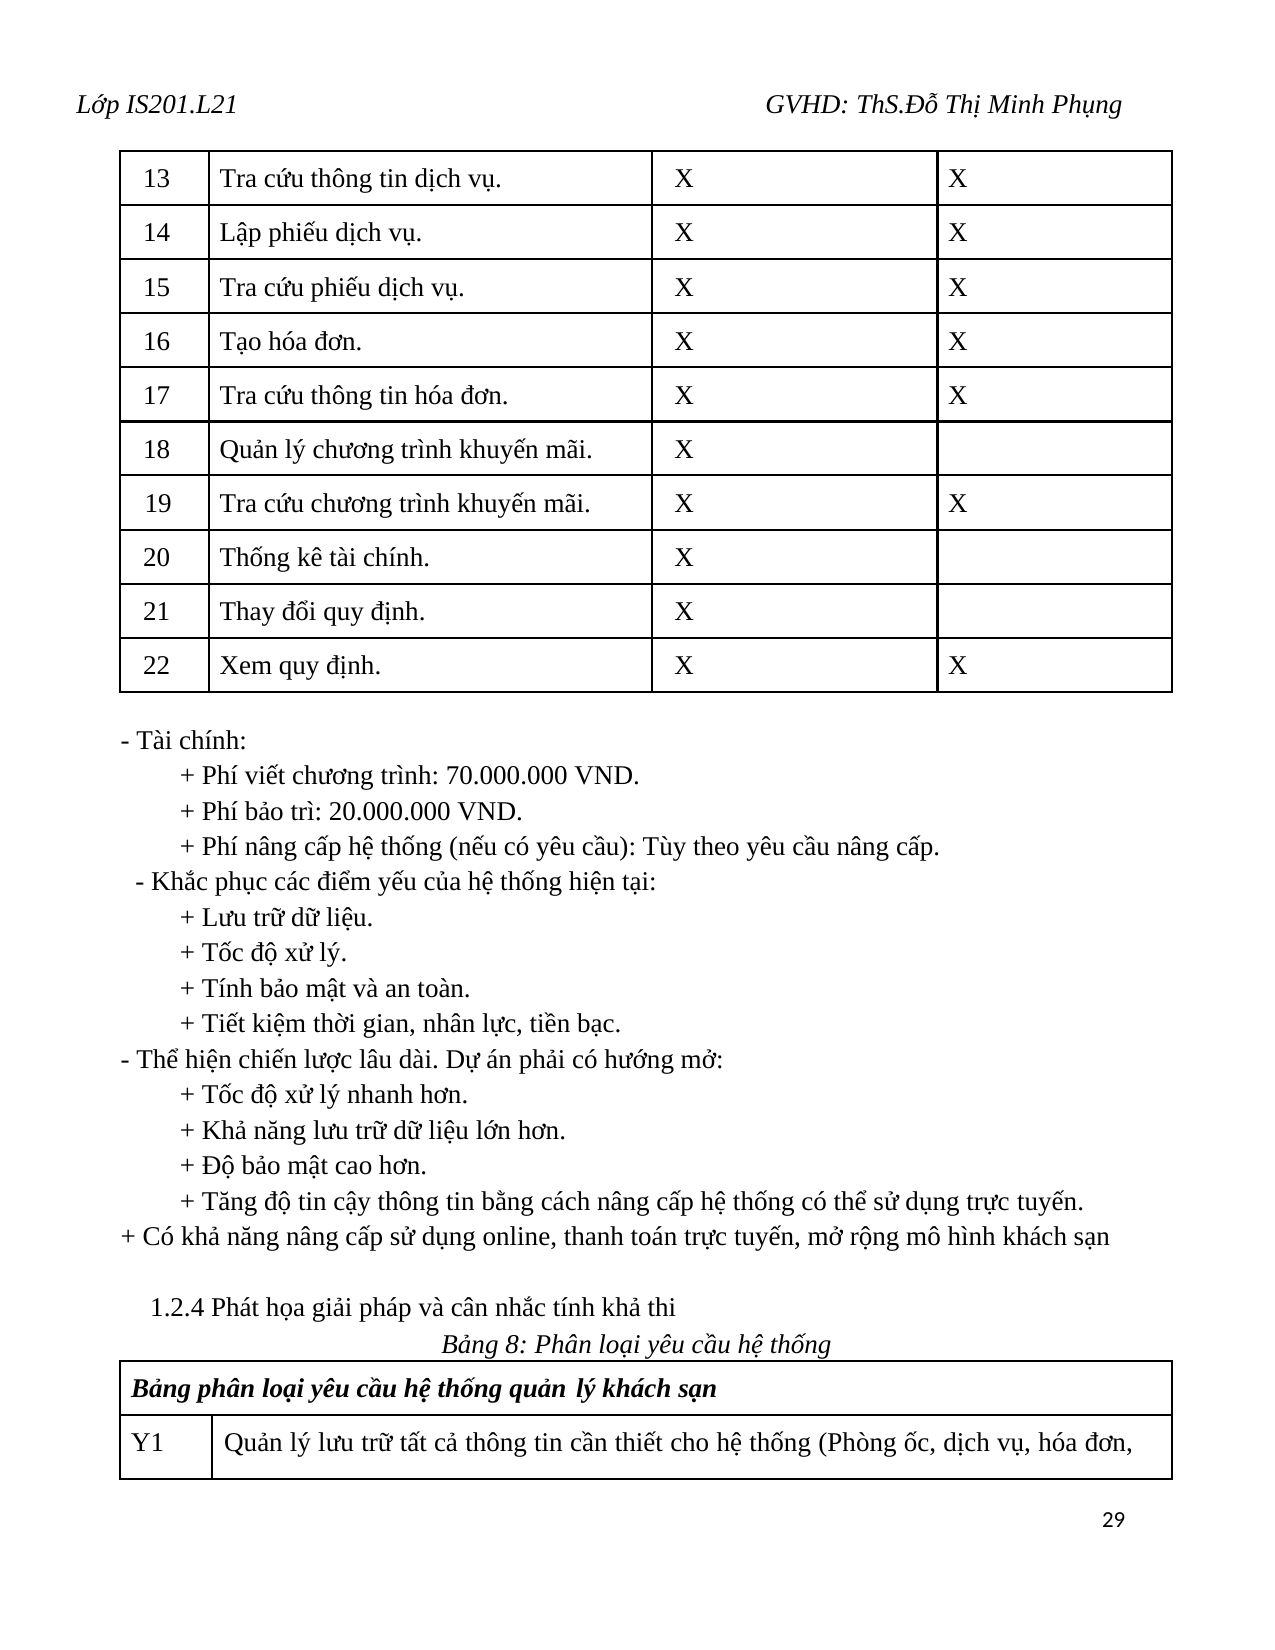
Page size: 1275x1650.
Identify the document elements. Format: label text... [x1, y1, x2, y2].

text Bảng 8: Phân loại yêu cầu hệ thống [150, 1329, 1125, 1360]
text + Phí viết chương trình: 70.000.000 VND. [120, 759, 1125, 790]
text + Tốc độ xử lý. [120, 936, 1125, 967]
table_cell X [653, 206, 936, 258]
table_cell X [653, 423, 936, 474]
table_cell X [939, 206, 1171, 258]
text + Có khả năng nâng cấp sử dụng online, thanh toán trực tuyến, mở rộng mô hình khách sạn [120, 1220, 1125, 1251]
subtitle 1.2.4 Phát họa giải pháp và cân nhắc tính khả thi [150, 1291, 1125, 1322]
table_cell [939, 585, 1171, 637]
table_cell X [653, 368, 936, 420]
table_cell 16 [121, 314, 208, 366]
table_cell X [653, 639, 936, 691]
table_cell X [653, 260, 936, 312]
table_cell Thay đổi quy định. [210, 585, 651, 637]
table_cell X [653, 476, 936, 528]
table_cell [939, 423, 1171, 474]
table_cell X [653, 585, 936, 637]
table_cell 13 [121, 152, 208, 204]
table_header Bảng phân loại yêu cầu hệ thống quản lý khách sạn [121, 1362, 1171, 1414]
text - Tài chính: [120, 724, 1125, 755]
text + Khả năng lưu trữ dữ liệu lớn hơn. [120, 1114, 1125, 1145]
text - Khắc phục các điểm yếu của hệ thống hiện tại: [120, 866, 1125, 897]
table_cell Tạo hóa đơn. [210, 314, 651, 366]
table_cell X [939, 476, 1171, 528]
table_cell 14 [121, 206, 208, 258]
table_cell X [939, 260, 1171, 312]
table_cell Tra cứu chương trình khuyến mãi. [210, 476, 651, 528]
table_cell 18 [121, 423, 208, 474]
text + Tốc độ xử lý nhanh hơn. [120, 1078, 1125, 1109]
table_cell X [653, 152, 936, 204]
text + Phí nâng cấp hệ thống (nếu có yêu cầu): Tùy theo yêu cầu nâng cấp. [120, 830, 1125, 861]
text + Tính bảo mật và an toàn. [120, 972, 1125, 1003]
table_cell X [939, 368, 1171, 420]
table_cell X [939, 152, 1171, 204]
table_cell X [939, 314, 1171, 366]
table_cell X [653, 531, 936, 582]
table_cell 21 [121, 585, 208, 637]
table_cell Quản lý chương trình khuyến mãi. [210, 423, 651, 474]
table_cell Tra cứu phiếu dịch vụ. [210, 260, 651, 312]
table_cell 20 [121, 531, 208, 582]
table_cell Tra cứu thông tin hóa đơn. [210, 368, 651, 420]
table_cell Thống kê tài chính. [210, 531, 651, 582]
table_cell 19 [121, 476, 208, 528]
table_cell 15 [121, 260, 208, 312]
table_cell Y1 [121, 1416, 211, 1477]
text + Tiết kiệm thời gian, nhân lực, tiền bạc. [120, 1007, 1125, 1038]
table_cell Xem quy định. [210, 639, 651, 691]
text - Thể hiện chiến lược lâu dài. Dự án phải có hướng mở: [120, 1043, 1125, 1074]
table_cell 22 [121, 639, 208, 691]
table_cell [213, 1416, 1171, 1477]
table_cell Lập phiếu dịch vụ. [210, 206, 651, 258]
table_cell 17 [121, 368, 208, 420]
table_cell [939, 531, 1171, 582]
table_cell X [939, 639, 1171, 691]
text + Độ bảo mật cao hơn. [120, 1149, 1125, 1180]
table_cell X [653, 314, 936, 366]
table_cell Tra cứu thông tin dịch vụ. [210, 152, 651, 204]
text + Lưu trữ dữ liệu. [120, 901, 1125, 932]
text + Phí bảo trì: 20.000.000 VND. [120, 795, 1125, 826]
text + Tăng độ tin cậy thông tin bằng cách nâng cấp hệ thống có thể sử dụng trực tuyến. [120, 1185, 1125, 1216]
